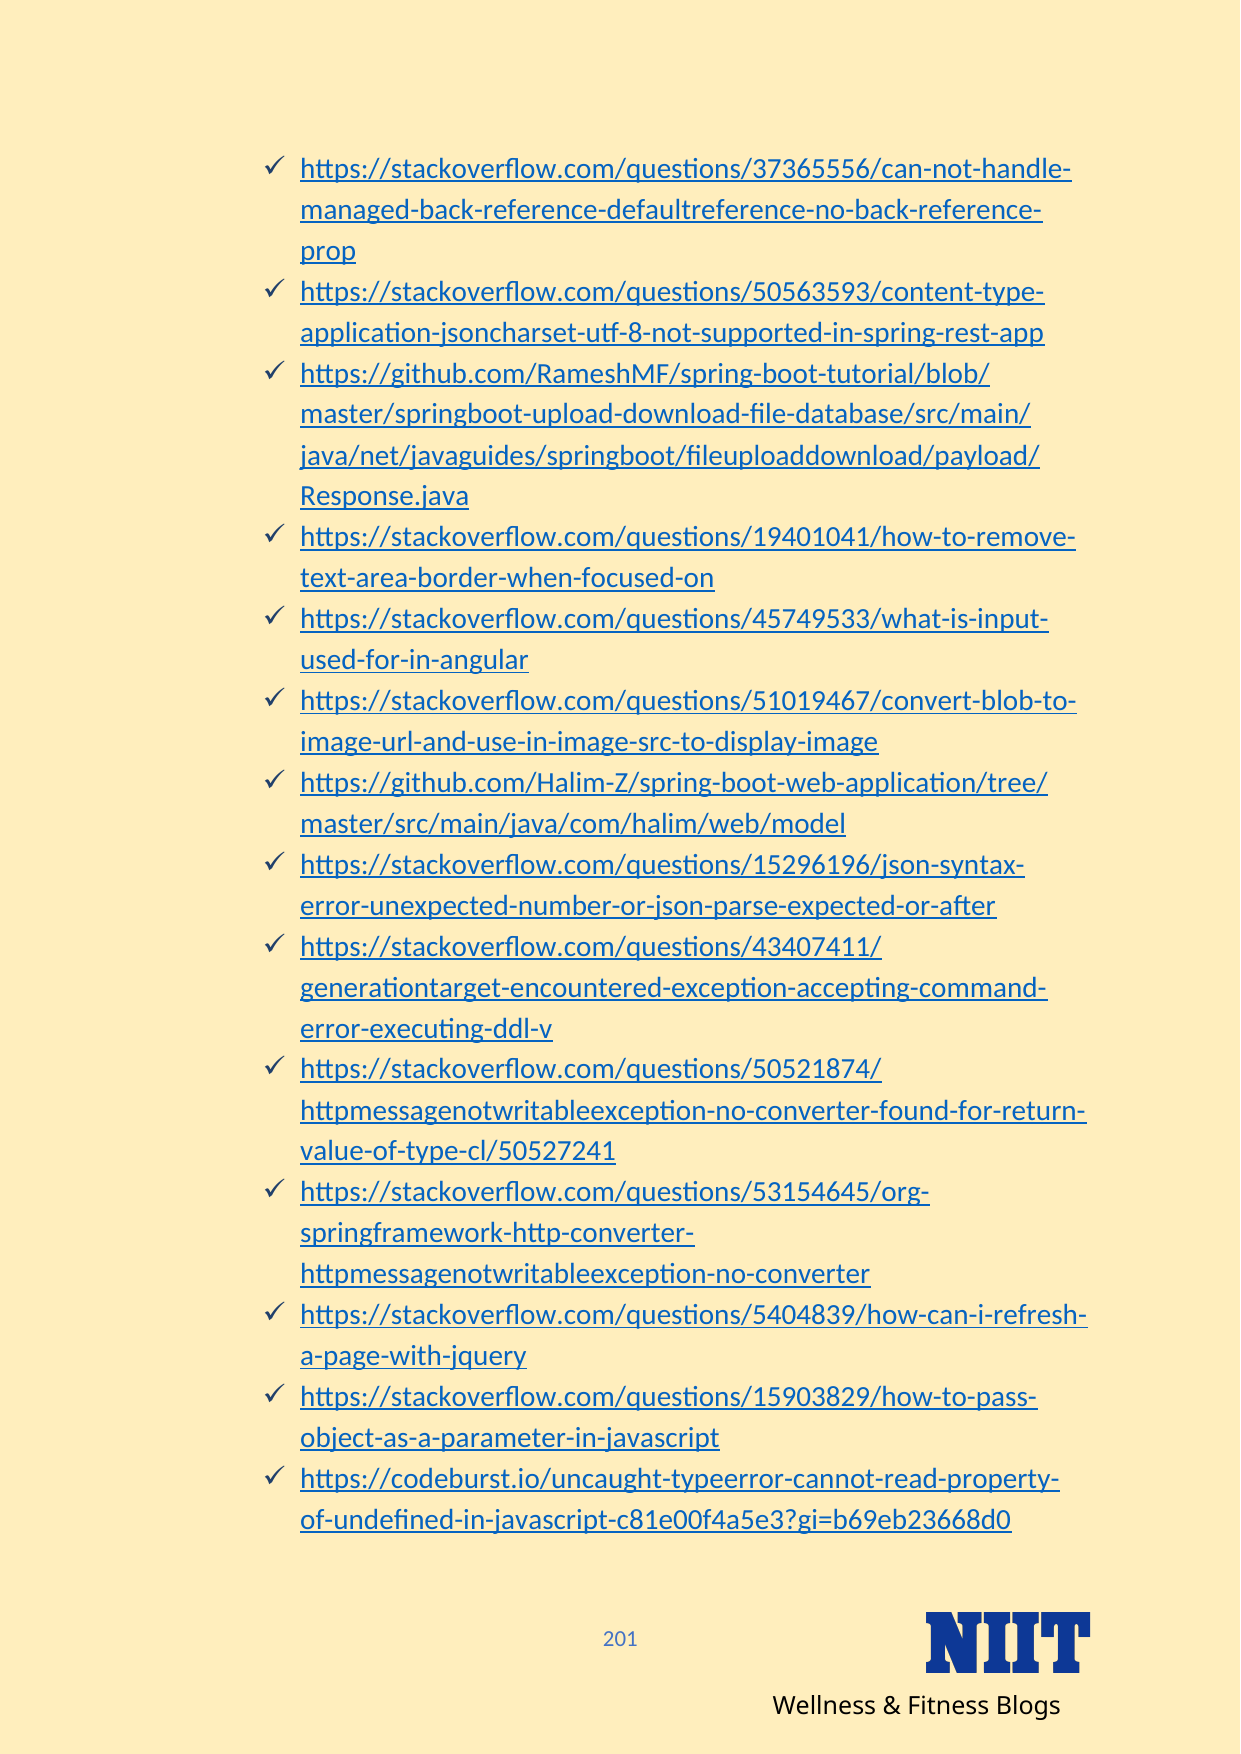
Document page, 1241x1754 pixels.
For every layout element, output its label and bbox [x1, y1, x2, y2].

picture [926, 1612, 1091, 1673]
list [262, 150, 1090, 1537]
